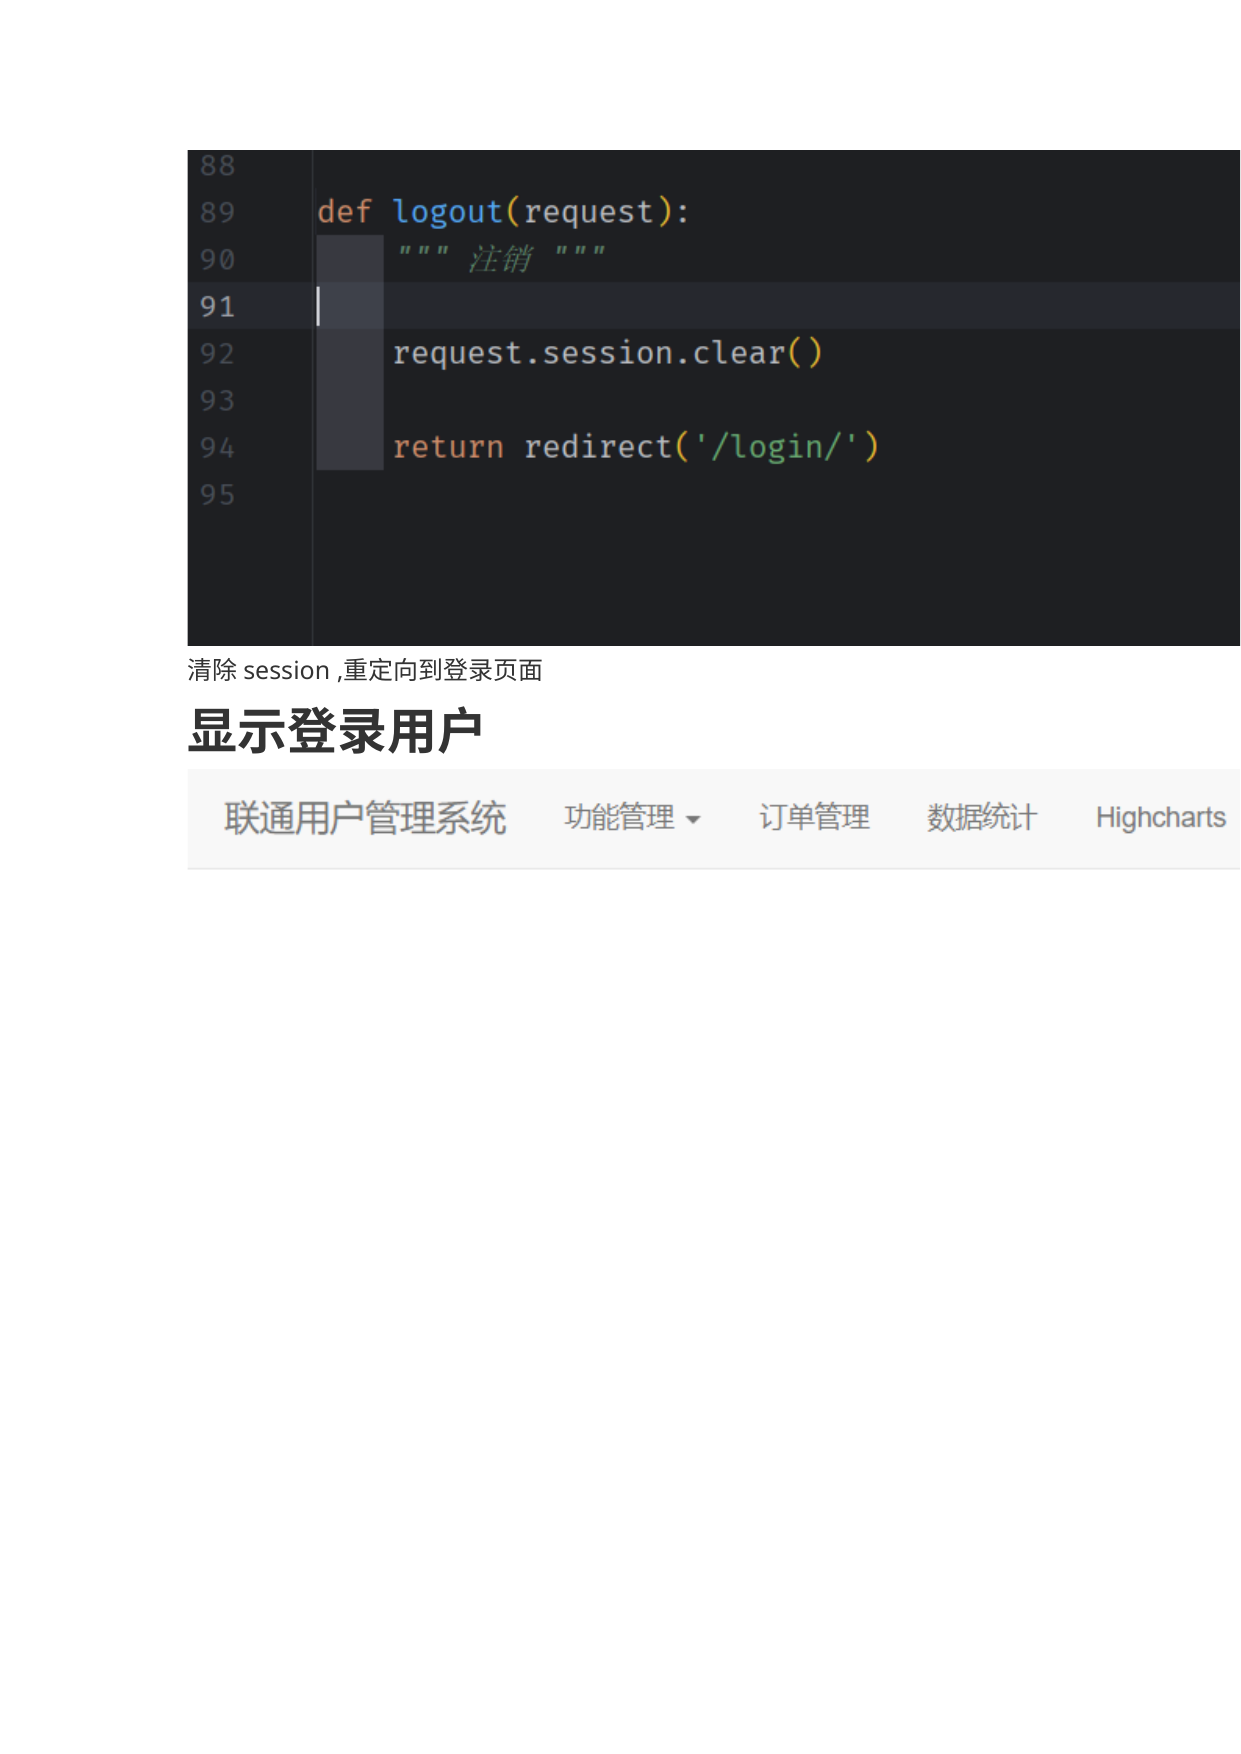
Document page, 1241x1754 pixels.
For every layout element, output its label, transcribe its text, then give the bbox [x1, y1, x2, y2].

text 清除 session ,重定向到登录页面 [187, 650, 1053, 687]
picture [187, 150, 1241, 646]
text 显示登录用户 [187, 692, 1053, 764]
picture [187, 769, 1241, 895]
